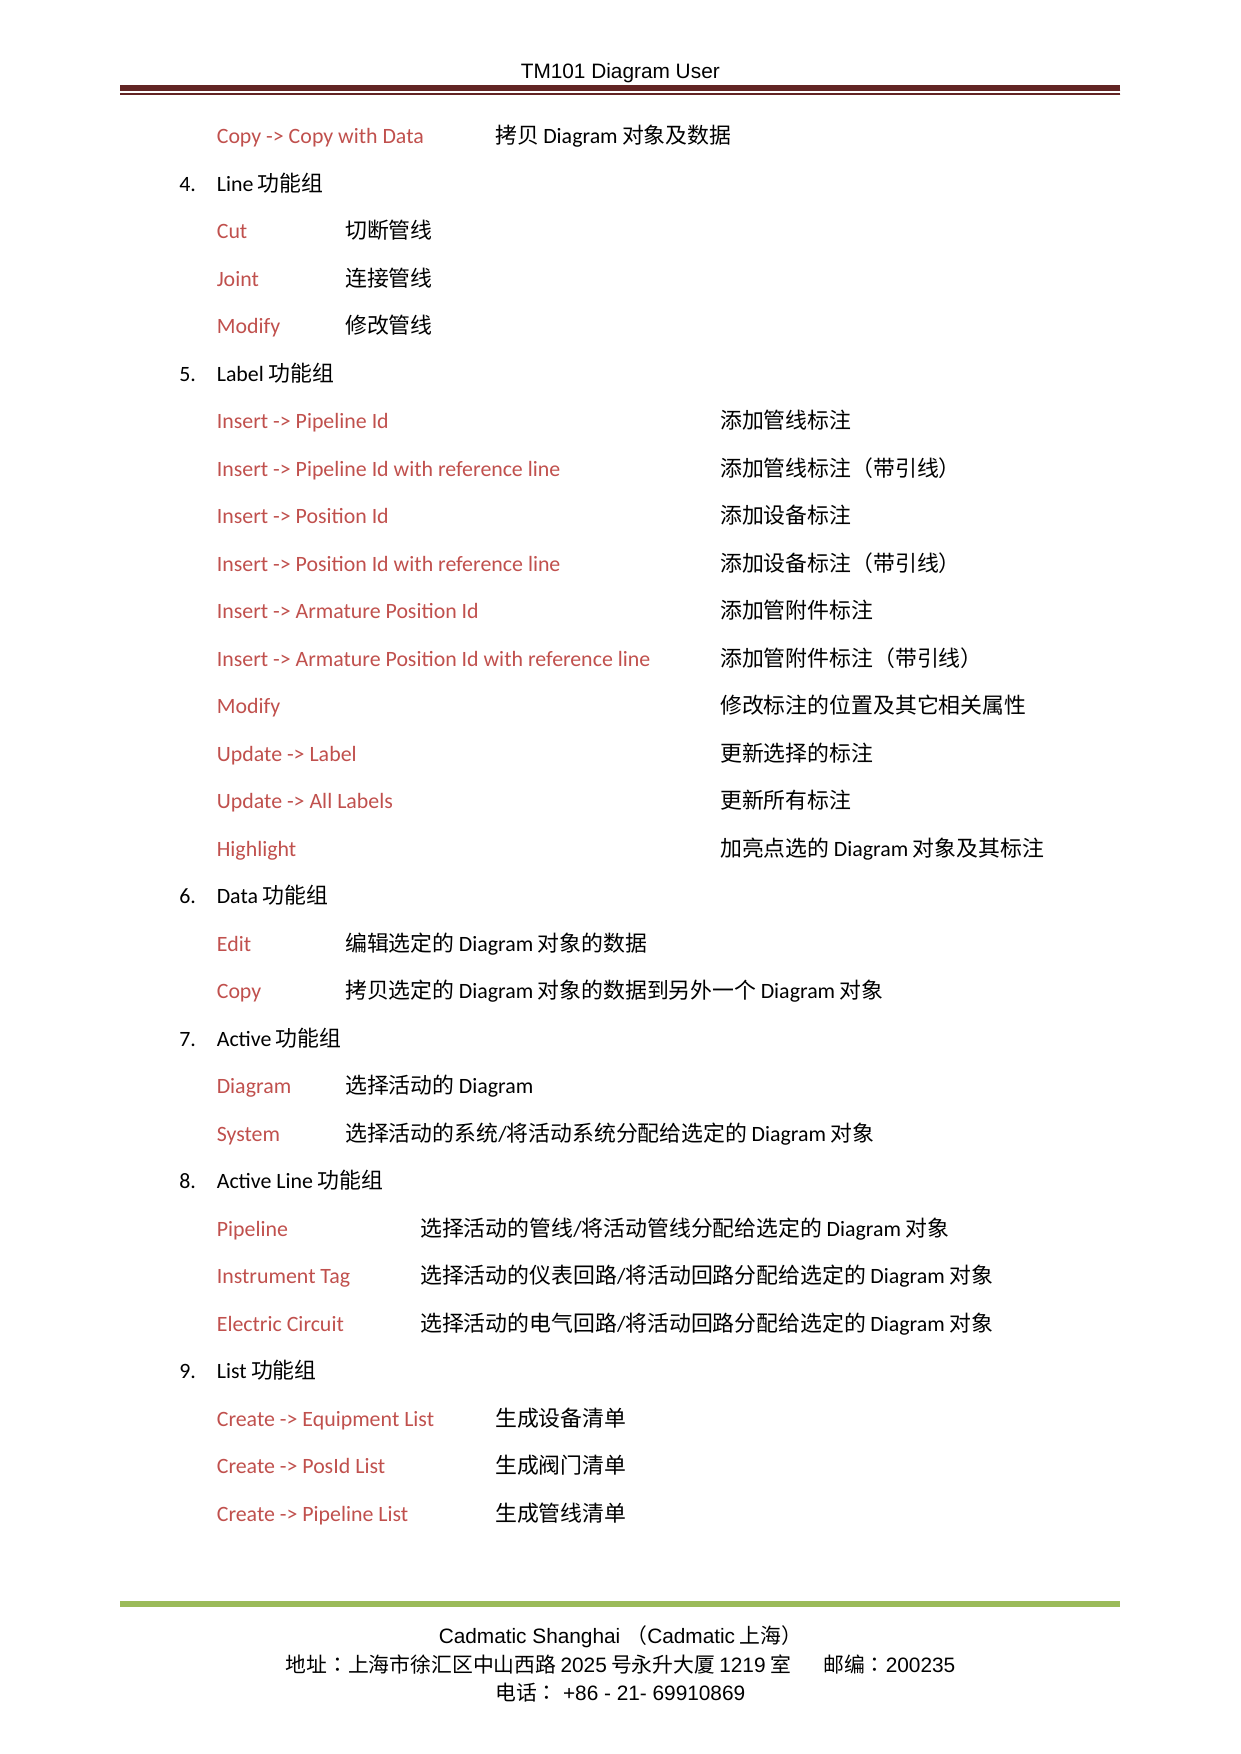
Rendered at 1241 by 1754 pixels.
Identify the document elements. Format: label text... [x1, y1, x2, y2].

list Copy -> Copy with Data 拷贝Diagram对象及数据 [217, 118, 1120, 150]
list List功能组 [179, 1353, 1120, 1385]
list Create -> PosId List 生成阀门清单 [217, 1448, 1120, 1480]
list Copy 拷贝选定的Diagram对象的数据到另外一个Diagram对象 [217, 973, 1120, 1005]
list Cut 切断管线 [217, 213, 1120, 245]
list Active功能组 [179, 1021, 1120, 1053]
list Pipeline 选择活动的管线/将活动管线分配给选定的Diagram对象 [217, 1211, 1120, 1243]
list Modify 修改管线 [217, 308, 1120, 340]
list Instrument Tag 选择活动的仪表回路/将活动回路分配给选定的Diagram对象 [217, 1258, 1120, 1290]
list Update -> All Labels 更新所有标注 [217, 783, 1120, 815]
list Edit 编辑选定的Diagram对象的数据 [217, 926, 1120, 958]
list System 选择活动的系统/将活动系统分配给选定的Diagram对象 [217, 1116, 1120, 1148]
list Insert -> Position Id 添加设备标注 [217, 498, 1120, 530]
list Highlight 加亮点选的Diagram对象及其标注 [217, 831, 1120, 863]
list Label功能组 [179, 356, 1120, 388]
list Insert -> Armature Position Id 添加管附件标注 [217, 593, 1120, 625]
list Insert -> Position Id with reference line 添加设备标注（带引线） [217, 546, 1120, 578]
list Electric Circuit 选择活动的电气回路/将活动回路分配给选定的Diagram对象 [217, 1306, 1120, 1338]
list Line功能组 [179, 166, 1120, 198]
list Create -> Equipment List 生成设备清单 [217, 1401, 1120, 1433]
list Modify 修改标注的位置及其它相关属性 [217, 688, 1120, 720]
list Insert -> Armature Position Id with reference line 添加管附件标注（带引线） [217, 641, 1120, 673]
list Data功能组 [179, 878, 1120, 910]
list Update -> Label 更新选择的标注 [217, 736, 1120, 768]
list Joint 连接管线 [217, 261, 1120, 293]
list Insert -> Pipeline Id 添加管线标注 [217, 403, 1120, 435]
list Insert -> Pipeline Id with reference line 添加管线标注（带引线） [217, 451, 1120, 483]
list Create -> Pipeline List 生成管线清单 [217, 1496, 1120, 1528]
list Active Line功能组 [179, 1163, 1120, 1195]
list Diagram 选择活动的Diagram [217, 1068, 1120, 1100]
